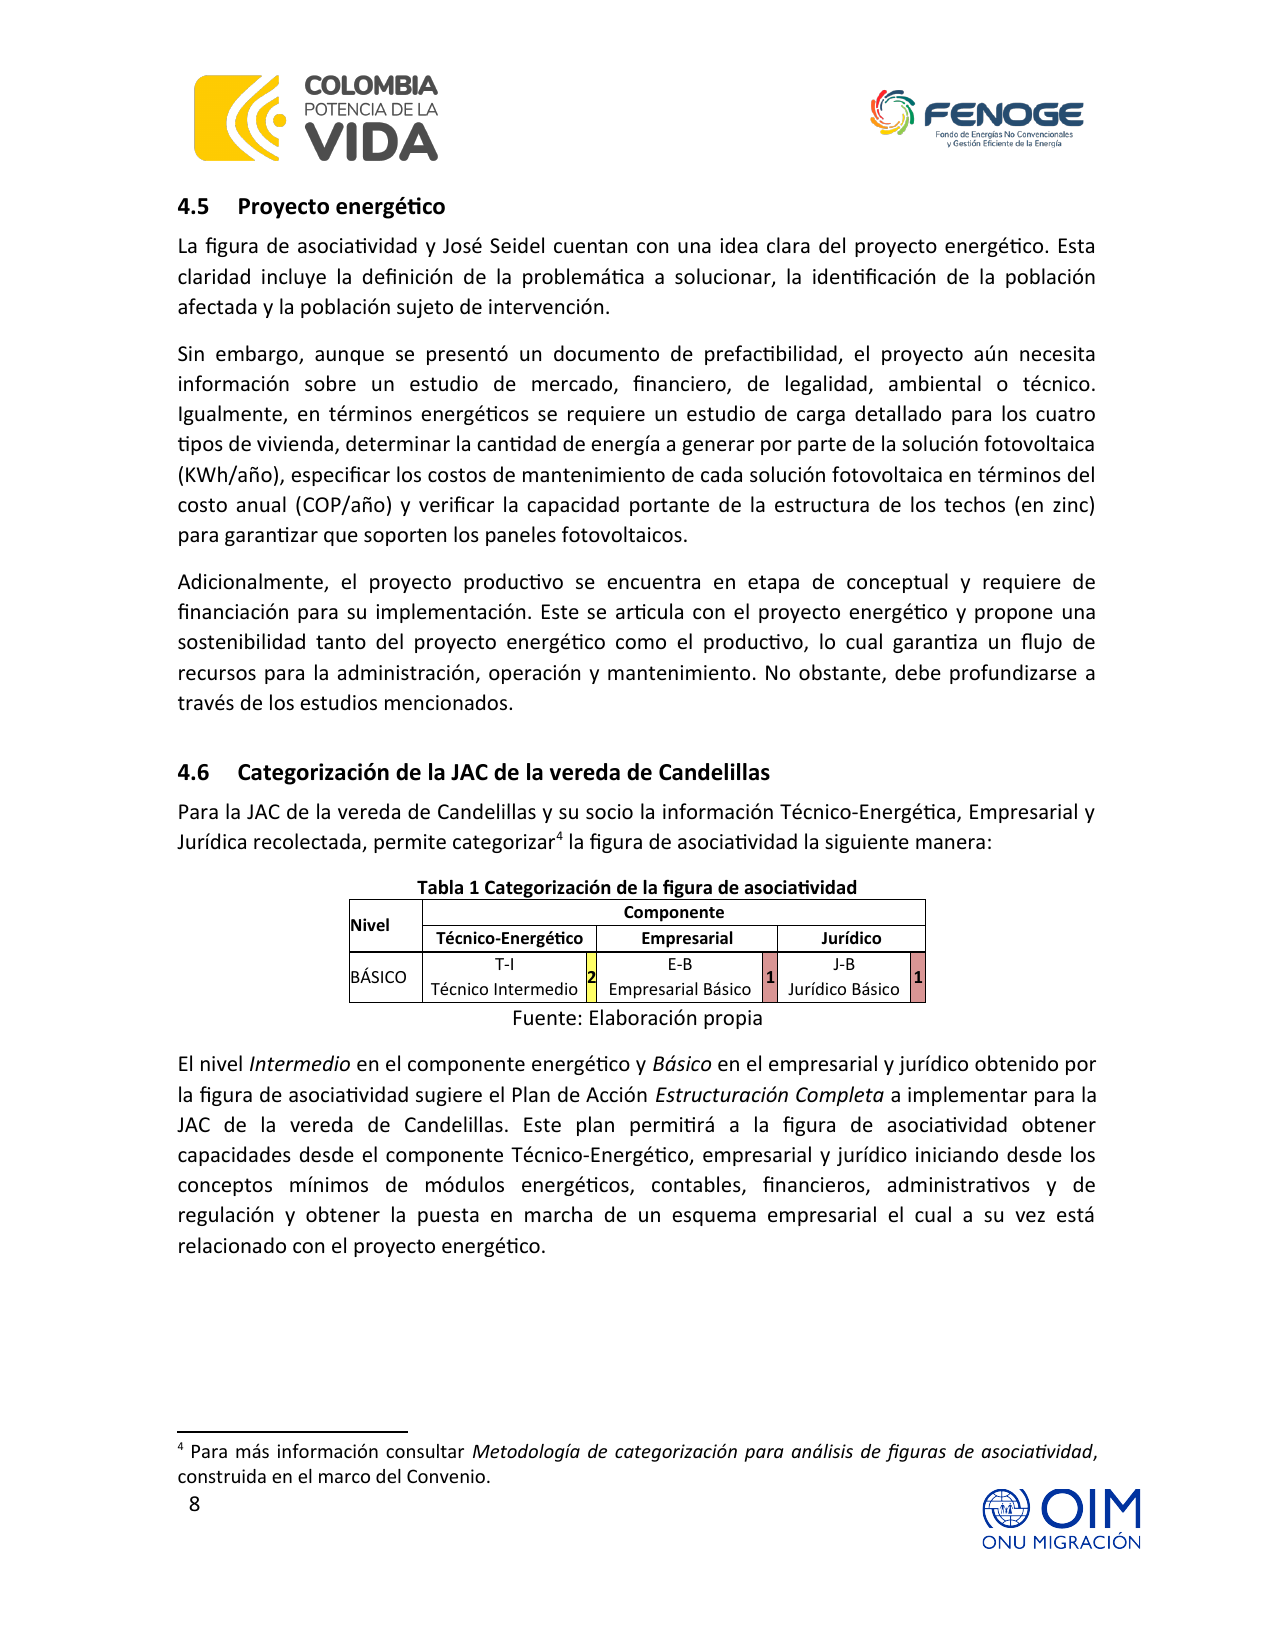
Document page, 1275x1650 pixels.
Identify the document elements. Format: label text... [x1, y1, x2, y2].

table_header Nivel [350, 900, 422, 951]
text Sin embargo, aunque se presentó un documento de prefactibilidad, el proyecto aún necesita información sobre un estudio de mercado, financiero, de legalidad, ambiental o técnico. Igualmente, en términos energéticos se requiere un estudio de carga detallado para los cuatro tipos de vivienda, determinar la cantidad de energía a generar por parte de la solución fotovoltaica (KWh/año), especificar los costos de mantenimiento de cada solución fotovoltaica en términos del costo anual (COP/año) y verificar la capacidad portante de la estructura de los techos (en zinc) para garantizar que soporten los paneles fotovoltaicos. [177, 339, 1098, 548]
picture [188, 73, 444, 163]
table_cell 1 [911, 953, 925, 1002]
table_header Componente [423, 900, 925, 925]
table_cell Técnico-Energético [423, 926, 596, 951]
table_cell J-B Jurídico Básico [778, 953, 910, 1002]
table_cell E-B Empresarial Básico [597, 953, 762, 1002]
text Fuente: Elaboración propia [177, 1003, 1098, 1031]
picture [869, 88, 1086, 148]
text La figura de asociatividad y José Seidel cuentan con una idea clara del proyecto energético. Esta claridad incluye la definición de la problemática a solucionar, la identificación de la población afectada y la población sujeto de intervención. [177, 232, 1098, 320]
table_cell BÁSICO [350, 953, 422, 1002]
picture [982, 1489, 1141, 1549]
subtitle Categorización de la JAC de la vereda de Candelillas [177, 756, 1098, 786]
table_cell Empresarial [597, 926, 777, 951]
table_cell Jurídico [778, 926, 925, 951]
subtitle Proyecto energético [177, 190, 1098, 221]
text El nivel Intermedio en el componente energético y Básico en el empresarial y jurídico obtenido por la figura de asociatividad sugiere el Plan de Acción Estructuración Completa a implementar para la JAC de la vereda de Candelillas. Este plan permitirá a la figura de asociatividad obtener capacidades desde el componente Técnico-Energético, empresarial y jurídico iniciando desde los conceptos mínimos de módulos energéticos, contables, financieros, administrativos y de regulación y obtener la puesta en marcha de un esquema empresarial el cual a su vez está relacionado con el proyecto energético. [177, 1049, 1098, 1259]
table_cell 1 [763, 953, 777, 1002]
text Para la JAC de la vereda de Candelillas y su socio la información Técnico-Energética, Empresarial y Jurídica recolectada, permite categorizar la figura de asociatividad la siguiente manera: [177, 797, 1098, 855]
text Adicionalmente, el proyecto productivo se encuentra en etapa de conceptual y requiere de financiación para su implementación. Este se articula con el proyecto energético y propone una sostenibilidad tanto del proyecto energético como el productivo, lo cual garantiza un flujo de recursos para la administración, operación y mantenimiento. No obstante, debe profundizarse a través de los estudios mencionados. [177, 567, 1098, 716]
table_cell T-I Técnico Intermedio [423, 953, 586, 1002]
